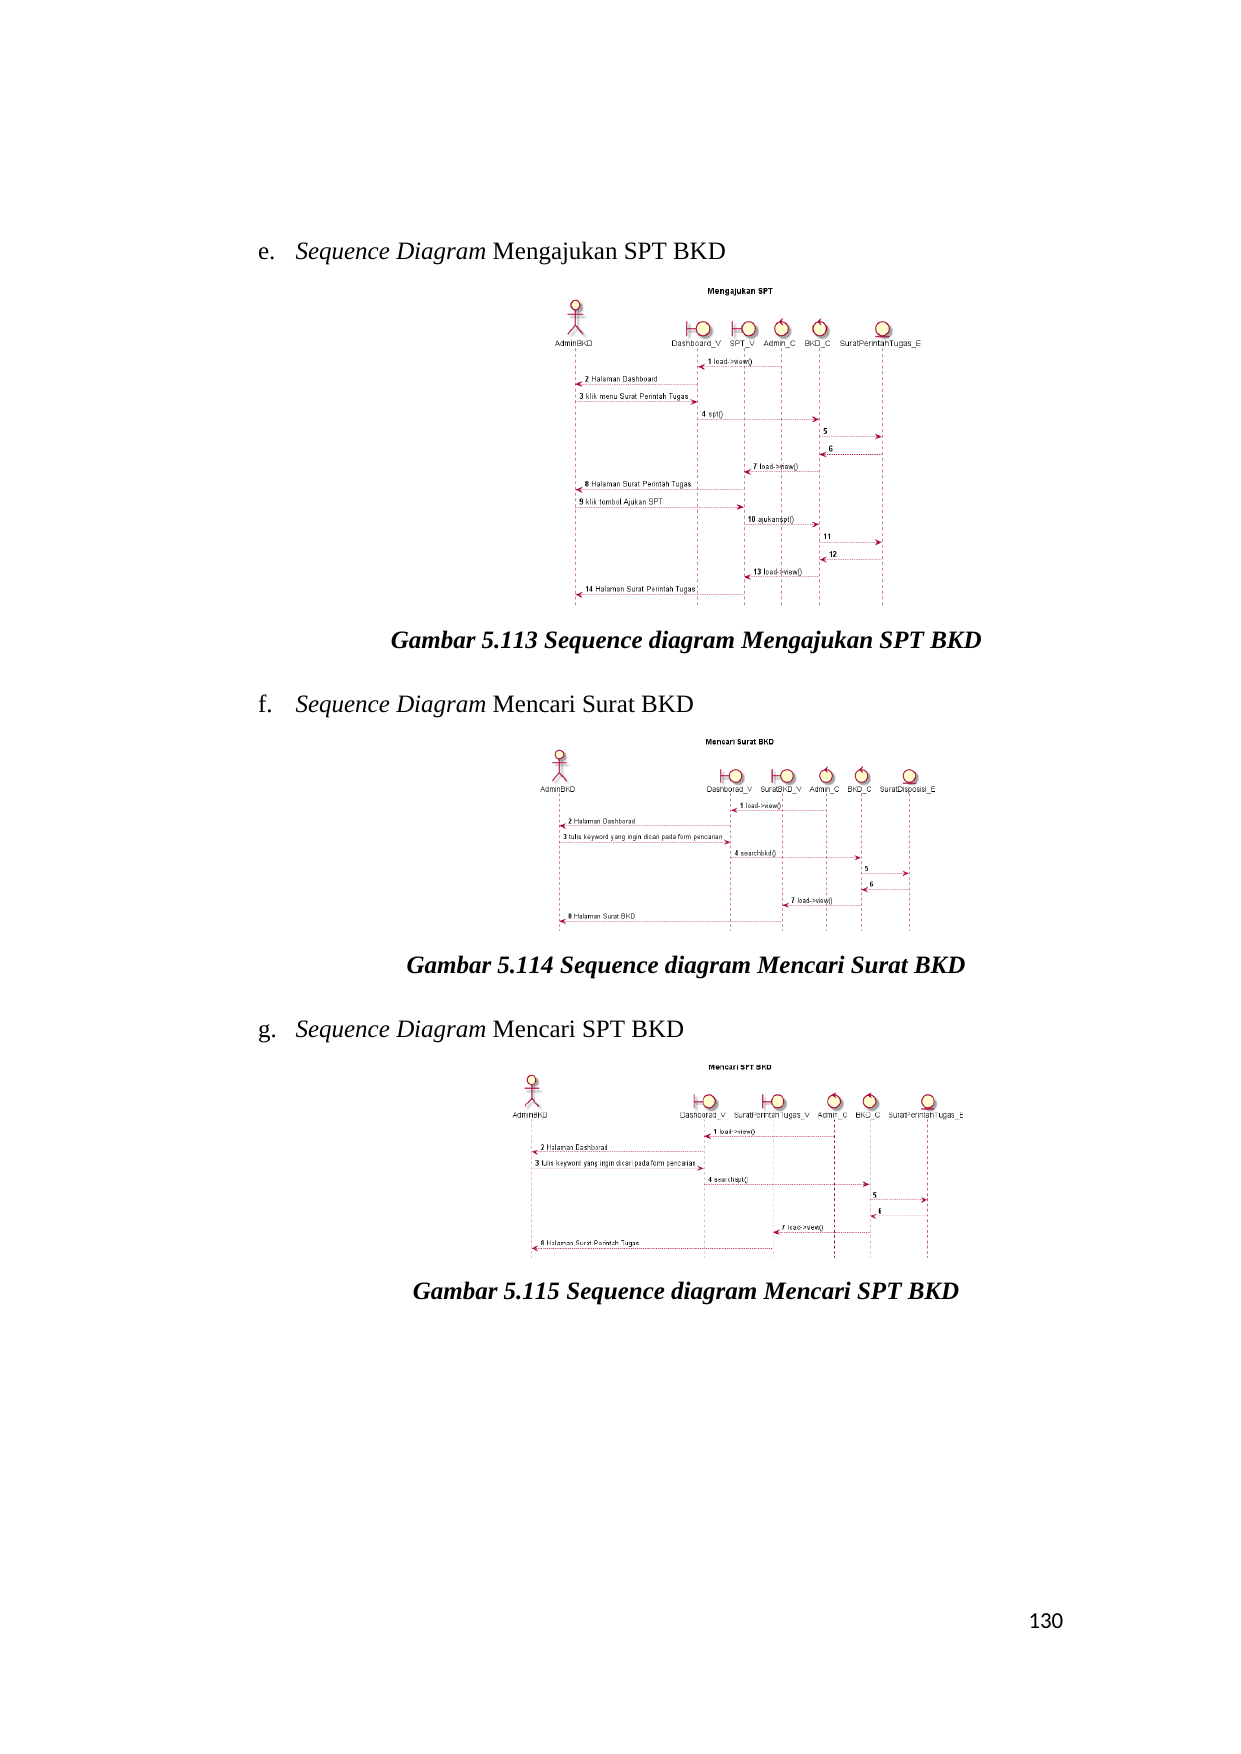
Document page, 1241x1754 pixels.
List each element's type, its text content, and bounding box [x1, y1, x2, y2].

text Gambar 5.115 Sequence diagram Mencari SPT BKD [311, 1276, 1063, 1305]
picture [550, 279, 927, 611]
list Sequence Diagram Mencari Surat BKD [258, 689, 1063, 717]
text Gambar 5.114 Sequence diagram Mencari Surat BKD [311, 950, 1063, 978]
list Sequence Diagram Mencari SPT BKD [258, 1014, 1063, 1042]
list Sequence Diagram Mengajukan SPT BKD [258, 236, 1063, 265]
picture [508, 1056, 969, 1263]
picture [536, 731, 941, 936]
text Gambar 5.113 Sequence diagram Mengajukan SPT BKD [311, 625, 1063, 653]
